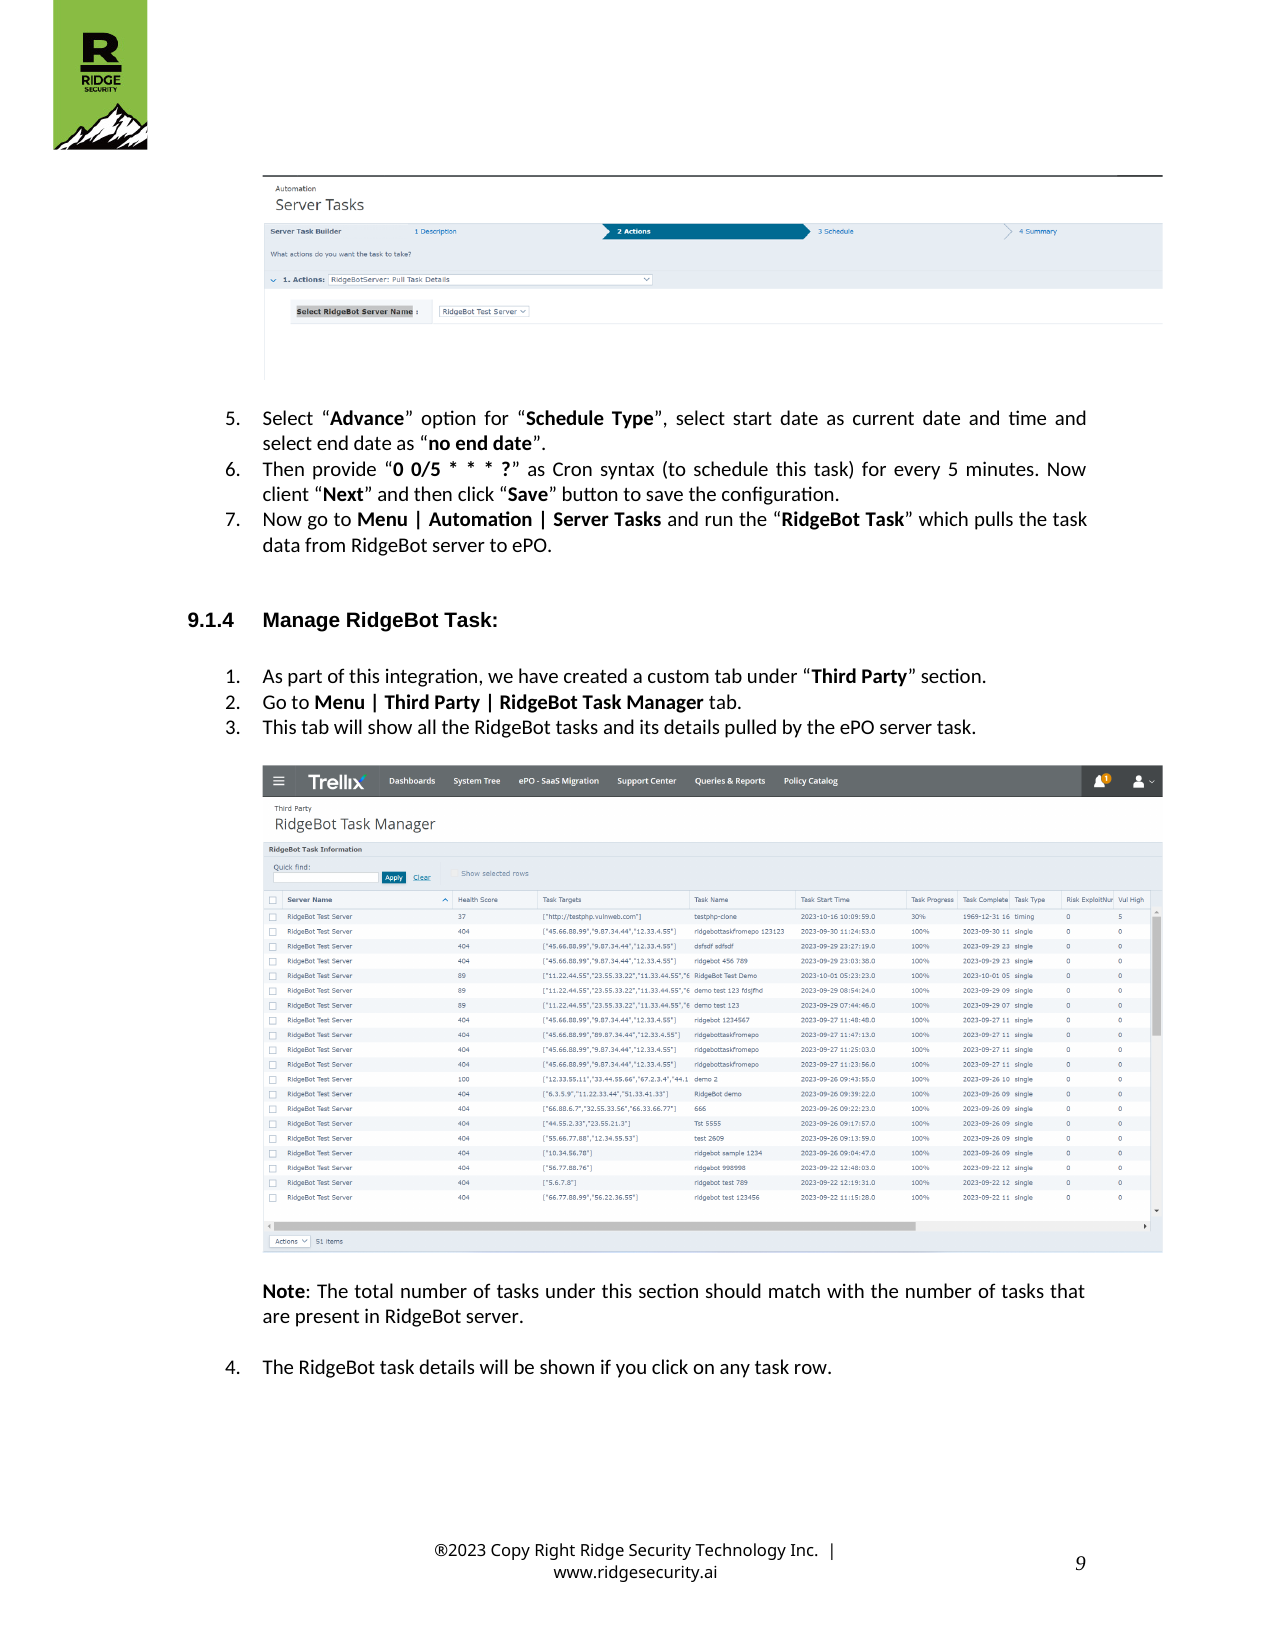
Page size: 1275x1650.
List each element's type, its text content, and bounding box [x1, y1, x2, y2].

list As part of this integration, we have created a custom tab under “Third Party” section. [225, 663, 1087, 689]
picture [262, 765, 1163, 1253]
list The RidgeBot task details will be shown if you click on any task row. [225, 1354, 1087, 1380]
picture [262, 175, 1163, 380]
list Now go to Menu | Automation | Server Tasks and run the “RidgeBot Task” which pulls the task data from RidgeBot server to ePO. [225, 507, 1087, 557]
text Note: The total number of tasks under this section should match with the number of tasks that are present in RidgeBot server. [262, 1278, 1087, 1329]
picture [53, 0, 148, 150]
list Go to Menu | Third Party | RidgeBot Task Manager tab. [225, 689, 1087, 714]
list Select “Advance” option for “Schedule Type”, select start date as current date and time and select end date as “no end date”. [225, 405, 1087, 456]
list This tab will show all the RidgeBot tasks and its details pulled by the ePO server task. [225, 714, 1087, 740]
list Then provide “0 0/5 * * * ?” as Cron syntax (to schedule this task) for every 5 minutes. Now client “Next” and then click “Save” button to save the configuration. [225, 456, 1087, 507]
subtitle Manage RidgeBot Task: [187, 608, 1087, 632]
